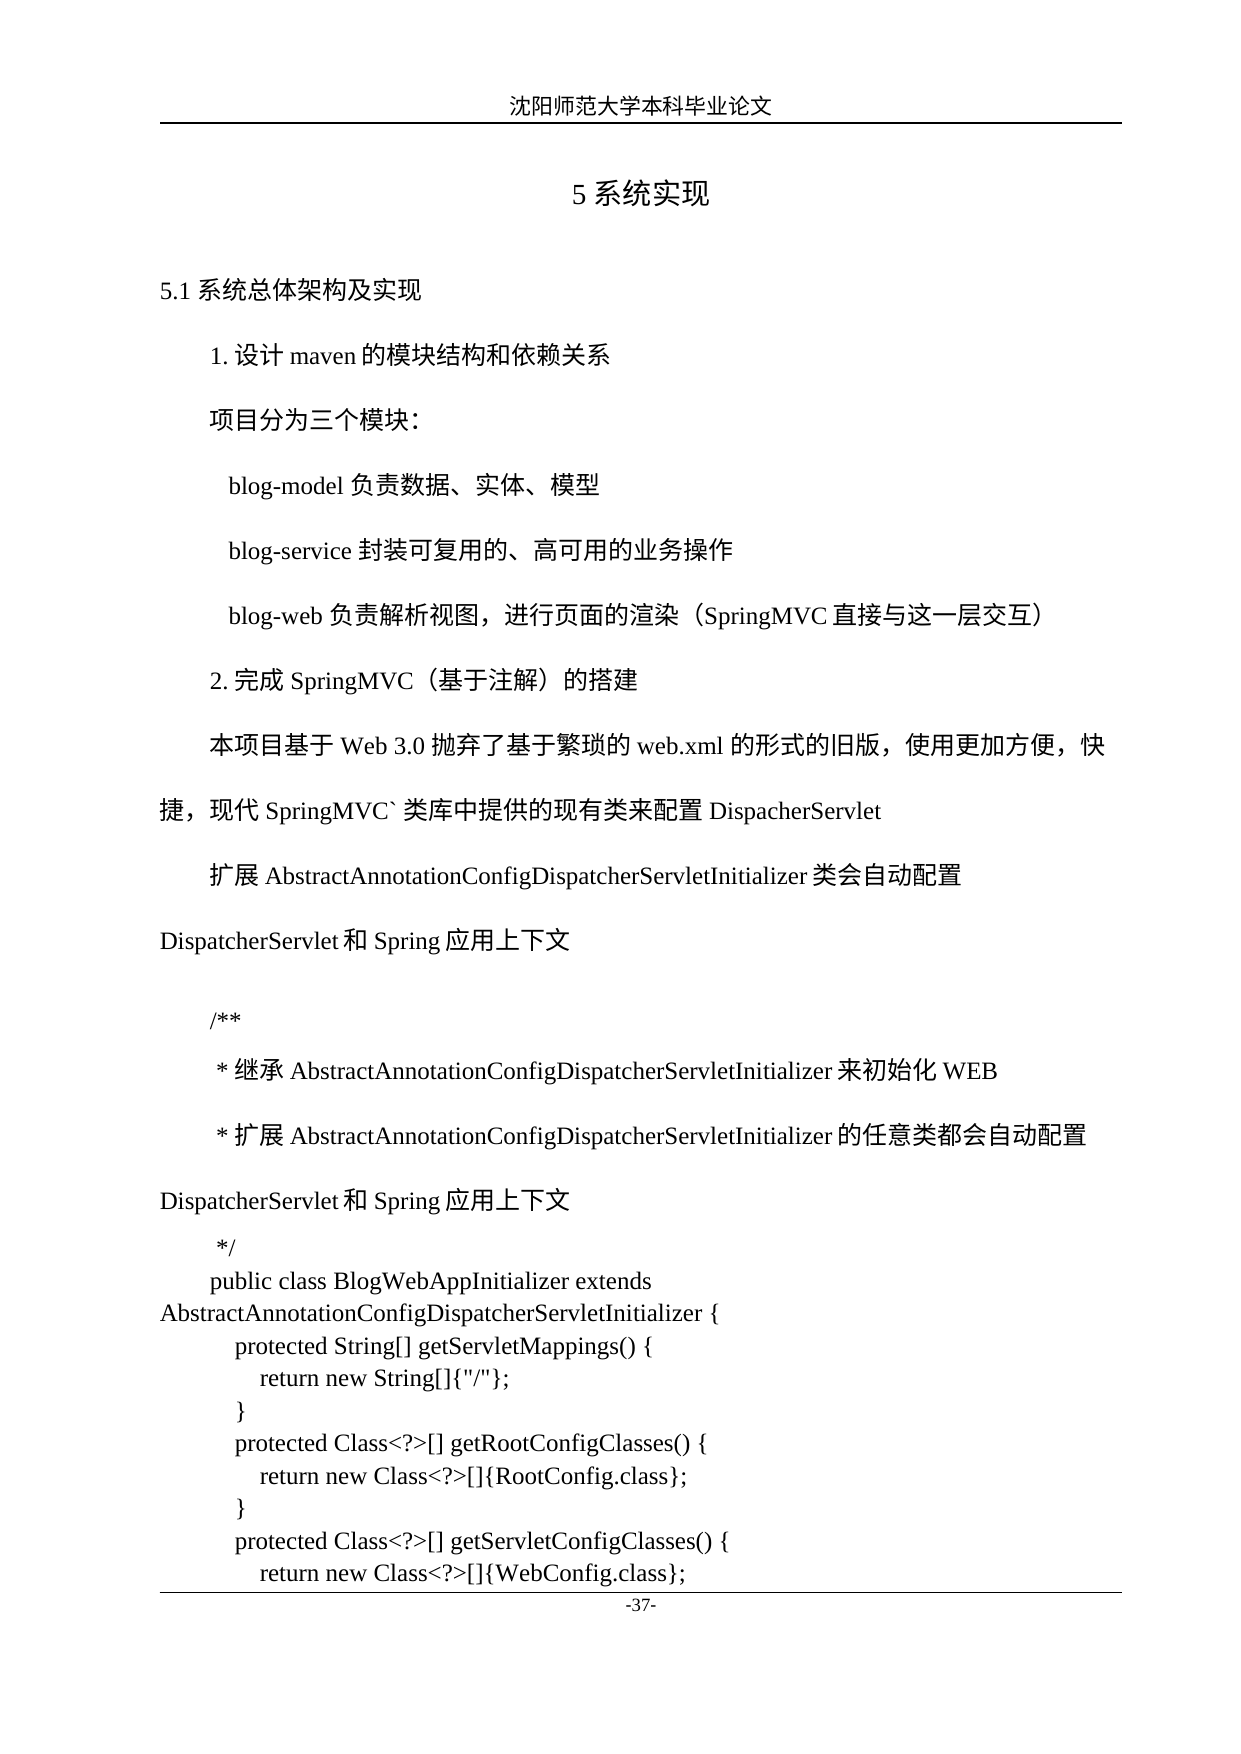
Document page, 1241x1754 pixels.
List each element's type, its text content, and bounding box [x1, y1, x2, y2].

text protected Class<?>[] getRootConfigClasses() { [159, 1426, 1122, 1459]
text 本项目基于 Web 3.0 抛弃了基于繁琐的 web.xml 的形式的旧版，使用更加方便，快捷，现代 SpringMVC` 类库中提供的现有类来配置 DispacherServlet [159, 711, 1122, 841]
subtitle 5 系统实现 [159, 159, 1122, 224]
text 扩展AbstractAnnotationConfigDispatcherServletInitializer类会自动配置DispatcherServlet和Spring应用上下文 [159, 841, 1122, 971]
text protected String[] getServletMappings() { [159, 1329, 1122, 1361]
subtitle 5.1 系统总体架构及实现 [159, 256, 1122, 321]
text return new Class<?>[]{RootConfig.class}; [159, 1459, 1122, 1491]
text } [159, 1394, 1122, 1426]
text 项目分为三个模块： [159, 386, 1122, 451]
text * 继承AbstractAnnotationConfigDispatcherServletInitializer来初始化WEB [159, 1036, 1122, 1101]
text blog-model 负责数据、实体、模型 [159, 451, 1122, 516]
text } [159, 1491, 1122, 1524]
text 2. 完成 SpringMVC（基于注解）的搭建 [159, 646, 1122, 711]
text blog-web 负责解析视图，进行页面的渲染（SpringMVC直接与这一层交互） [159, 581, 1122, 646]
text /** [159, 1004, 1122, 1036]
text protected Class<?>[] getServletConfigClasses() { [159, 1524, 1122, 1556]
text return new String[]{"/"}; [159, 1361, 1122, 1394]
text * 扩展AbstractAnnotationConfigDispatcherServletInitializer的任意类都会自动配置DispatcherServlet和Spring应用上下文 [159, 1101, 1122, 1231]
text return new Class<?>[]{WebConfig.class}; [159, 1556, 1122, 1589]
text public class BlogWebAppInitializer extends AbstractAnnotationConfigDispatcherServletInitializer { [159, 1264, 1122, 1329]
text blog-service 封装可复用的、高可用的业务操作 [159, 516, 1122, 581]
text 1. 设计maven的模块结构和依赖关系 [159, 321, 1122, 386]
text */ [159, 1231, 1122, 1264]
